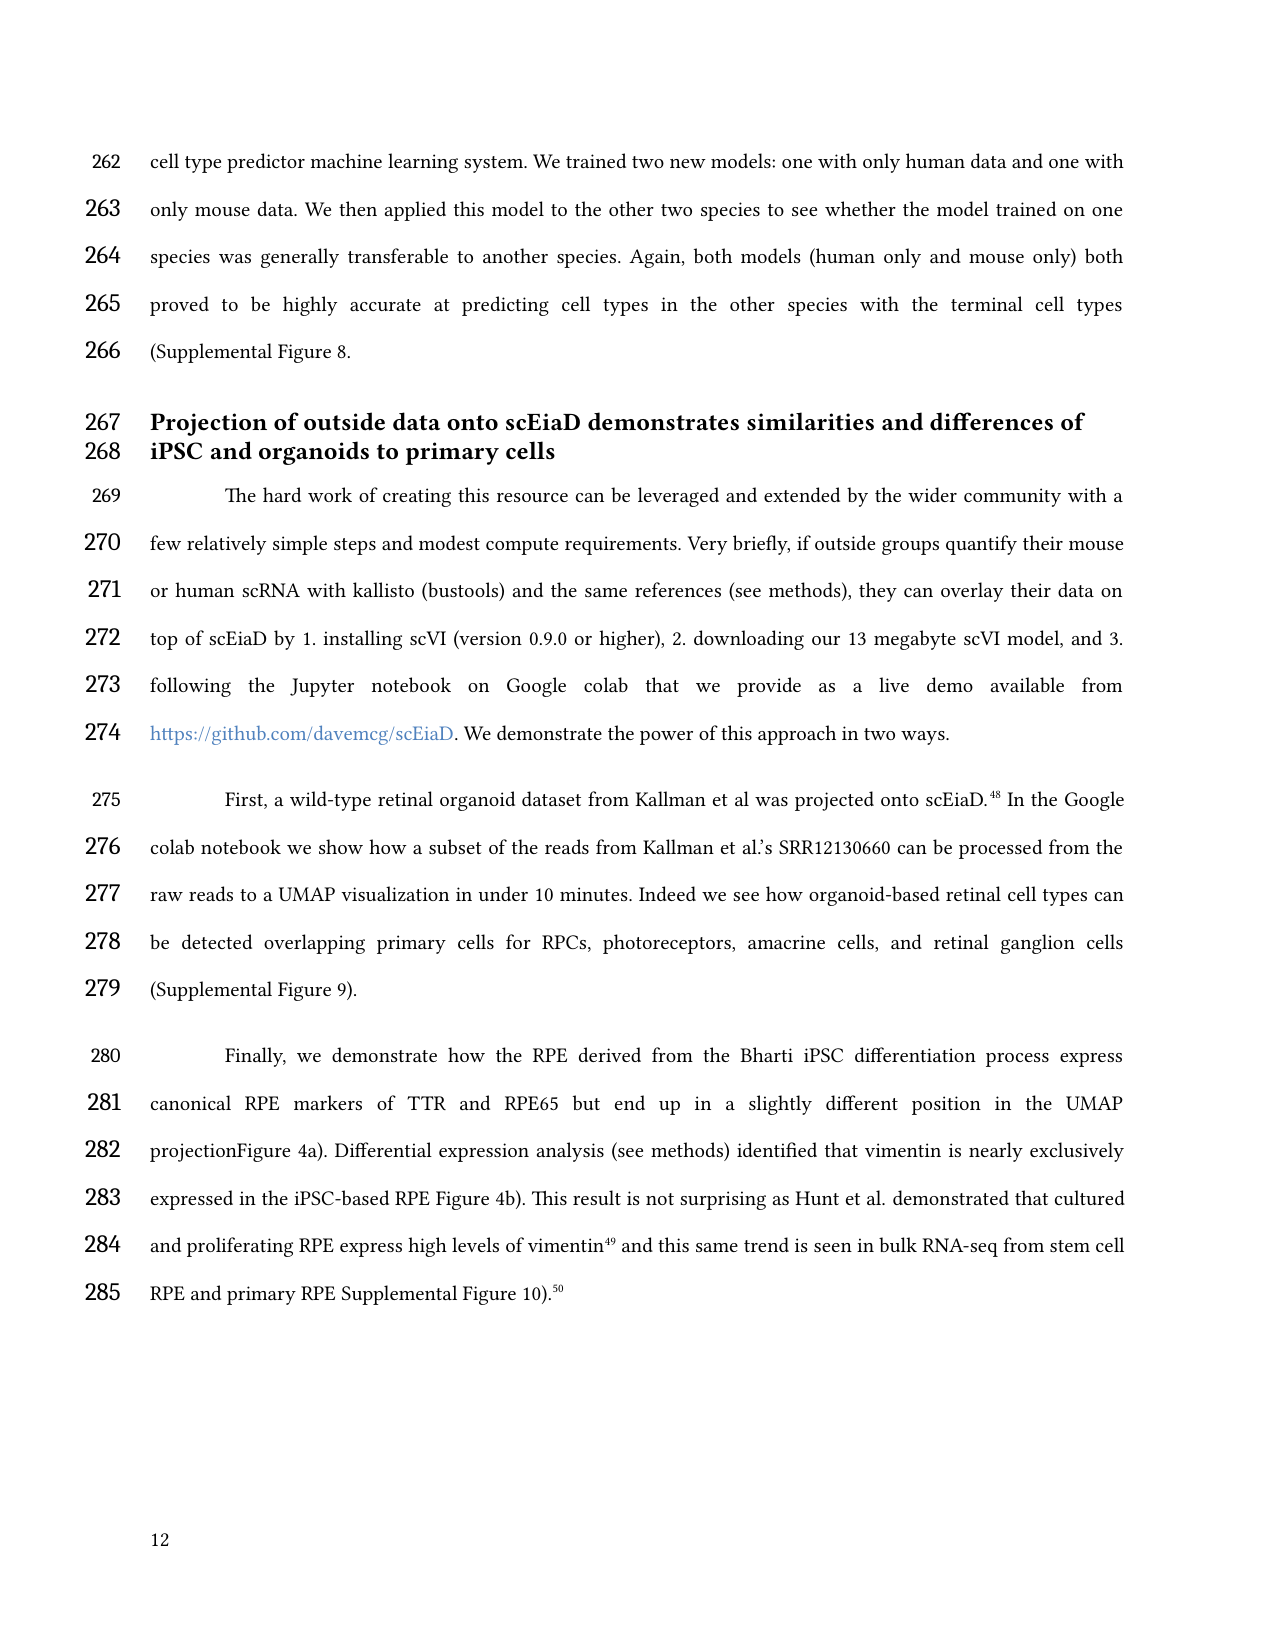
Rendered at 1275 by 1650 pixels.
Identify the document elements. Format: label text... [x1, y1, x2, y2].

text The hard work of creating this resource can be leveraged and extended by the wider community with a few relatively simple steps and modest compute requirements. Very briefly, if outside groups quantify their mouse or human scRNA with kallisto (bustools) and the same references (see methods), they can overlay their data on top of scEiaD by 1. installing scVI (version 0.9.0 or higher), 2. downloading our 13 megabyte scVI model, and 3. following the Jupyter notebook on Google colab that we provide as a live demo available from https://github.com/davemcg/scEiaD. We demonstrate the power of this approach in two ways. [150, 484, 1125, 745]
text First, a wild-type retinal organoid dataset from Kallman et al was projected onto scEiaD.48 In the Google colab notebook we show how a subset of the reads from Kallman et al.’s SRR12130660 can be processed from the raw reads to a UMAP visualization in under 10 minutes. Indeed we see how organoid-based retinal cell types can be detected overlapping primary cells for RPCs, photoreceptors, amacrine cells, and retinal ganglion cells (Supplemental Figure 9). [150, 788, 1125, 1002]
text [150, 150, 1125, 364]
subtitle Projection of outside data onto scEiaD demonstrates similarities and differences of iPSC and organoids to primary cells [150, 408, 1125, 465]
text Finally, we demonstrate how the RPE derived from the Bharti iPSC differentiation process express canonical RPE markers of TTR and RPE65 but end up in a slightly different position in the UMAP projectionFigure 4a). Differential expression analysis (see methods) identified that vimentin is nearly exclusively expressed in the iPSC-based RPE Figure 4b). This result is not surprising as Hunt et al. demonstrated that cultured and proliferating RPE express high levels of vimentin49 and this same trend is seen in bulk RNA-seq from stem cell RPE and primary RPE Supplemental Figure 10).50 [150, 1044, 1125, 1305]
